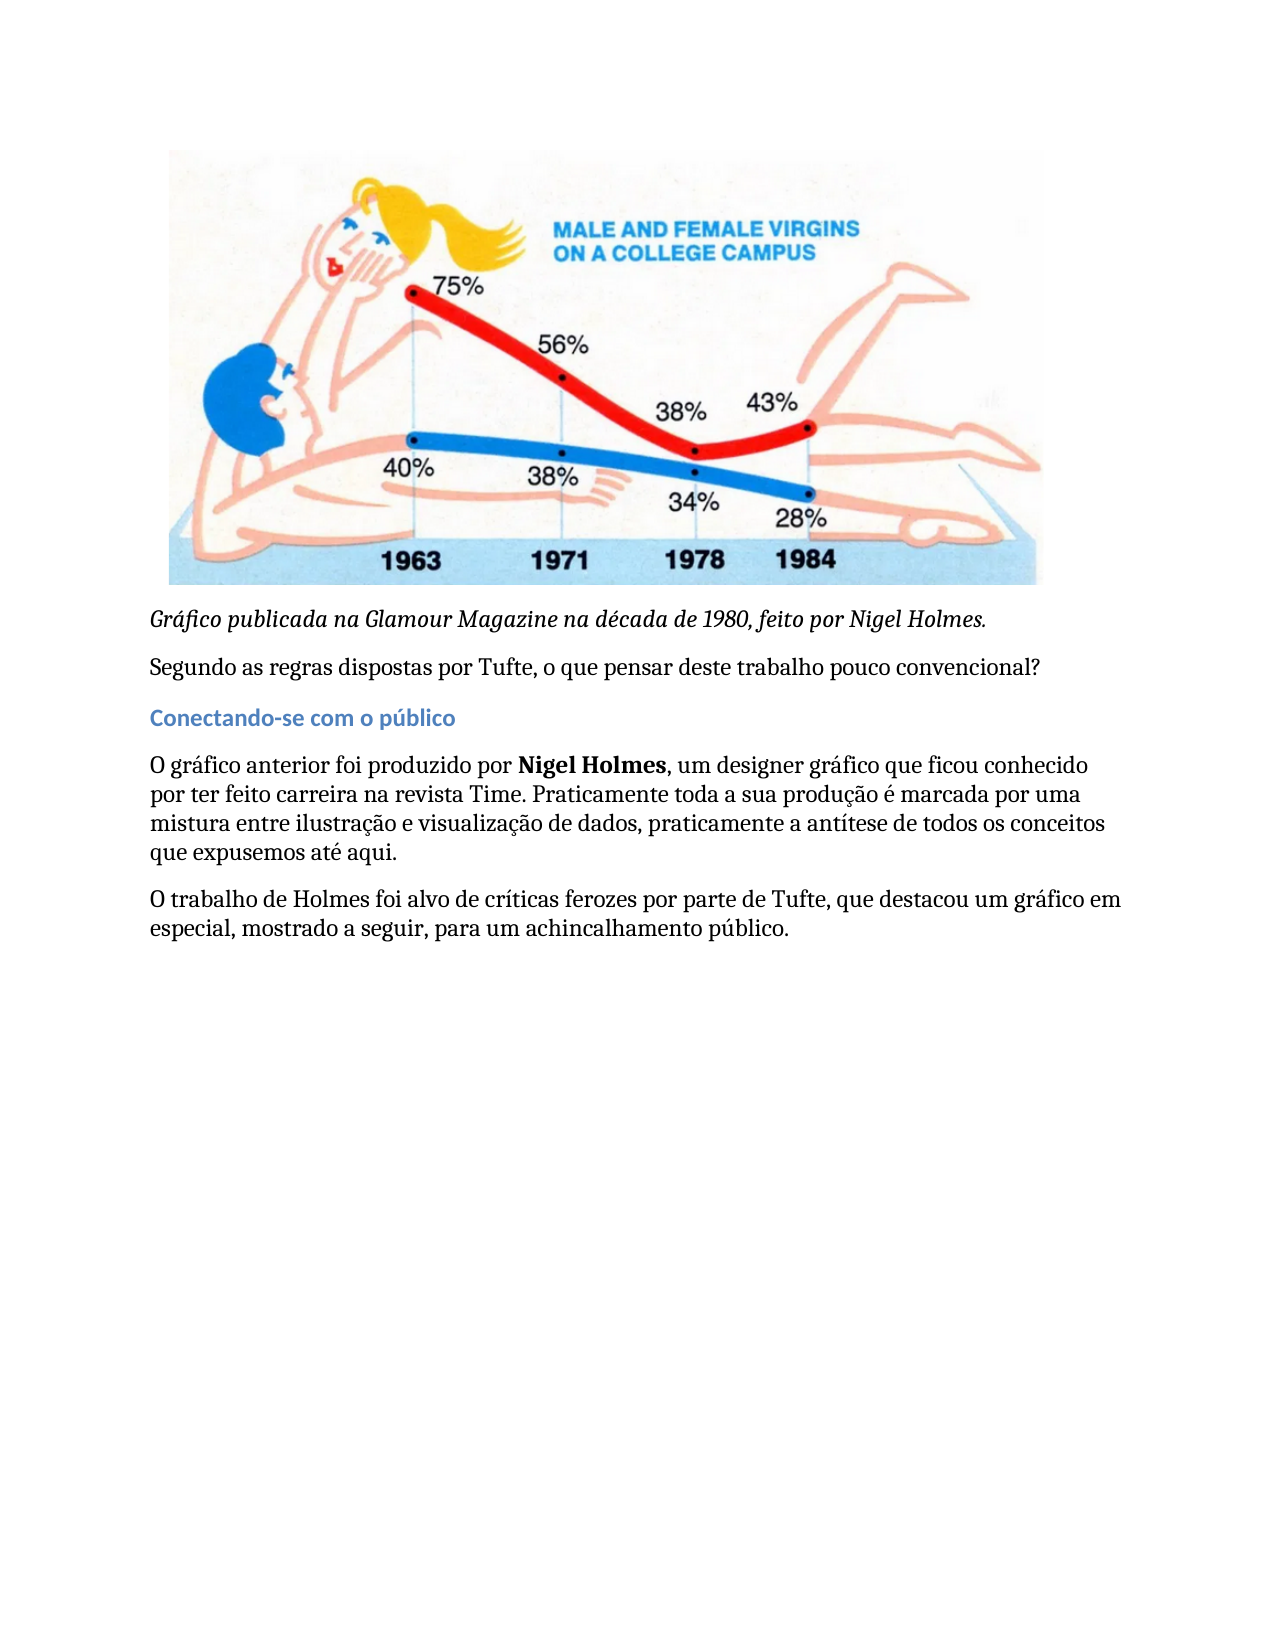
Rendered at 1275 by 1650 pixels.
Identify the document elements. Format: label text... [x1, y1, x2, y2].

text O gráfico anterior foi produzido por Nigel Holmes, um designer gráfico que ficou conhecido por ter feito carreira na revista Time. Praticamente toda a sua produção é marcada por uma mistura entre ilustração e visualização de dados, praticamente a antítese de todos os conceitos que expusemos até aqui. [150, 751, 1125, 866]
text Gráfico publicada na Glamour Magazine na década de 1980, feito por Nigel Holmes. [150, 605, 1125, 634]
text Segundo as regras dispostas por Tufte, o que pensar deste trabalho pouco convencional? [150, 652, 1125, 681]
subtitle Conectando-se com o público [150, 702, 1125, 733]
text O trabalho de Holmes foi alvo de críticas ferozes por parte de Tufte, que destacou um gráfico em especial, mostrado a seguir, para um achincalhamento público. [150, 885, 1125, 943]
picture [168, 150, 1044, 585]
